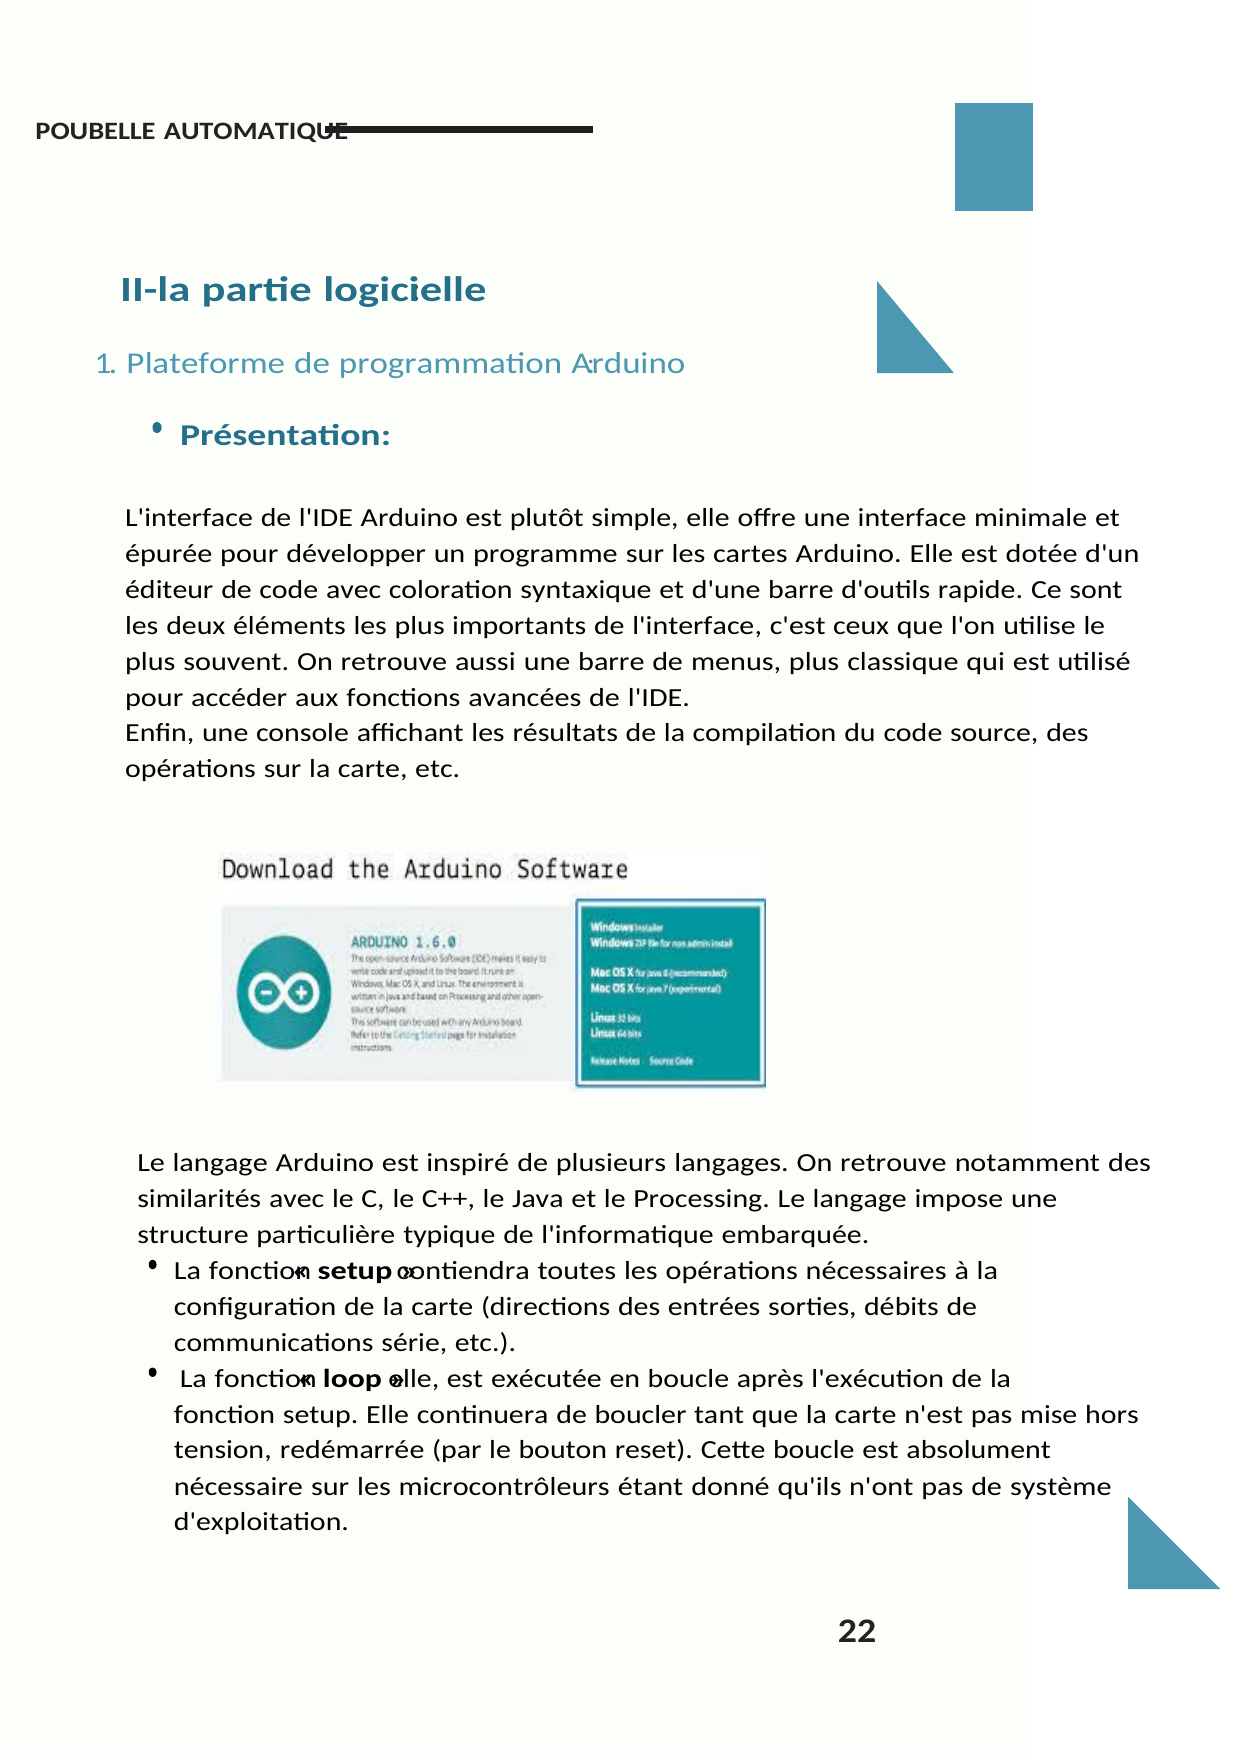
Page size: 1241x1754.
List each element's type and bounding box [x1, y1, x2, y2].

picture [218, 853, 766, 1092]
